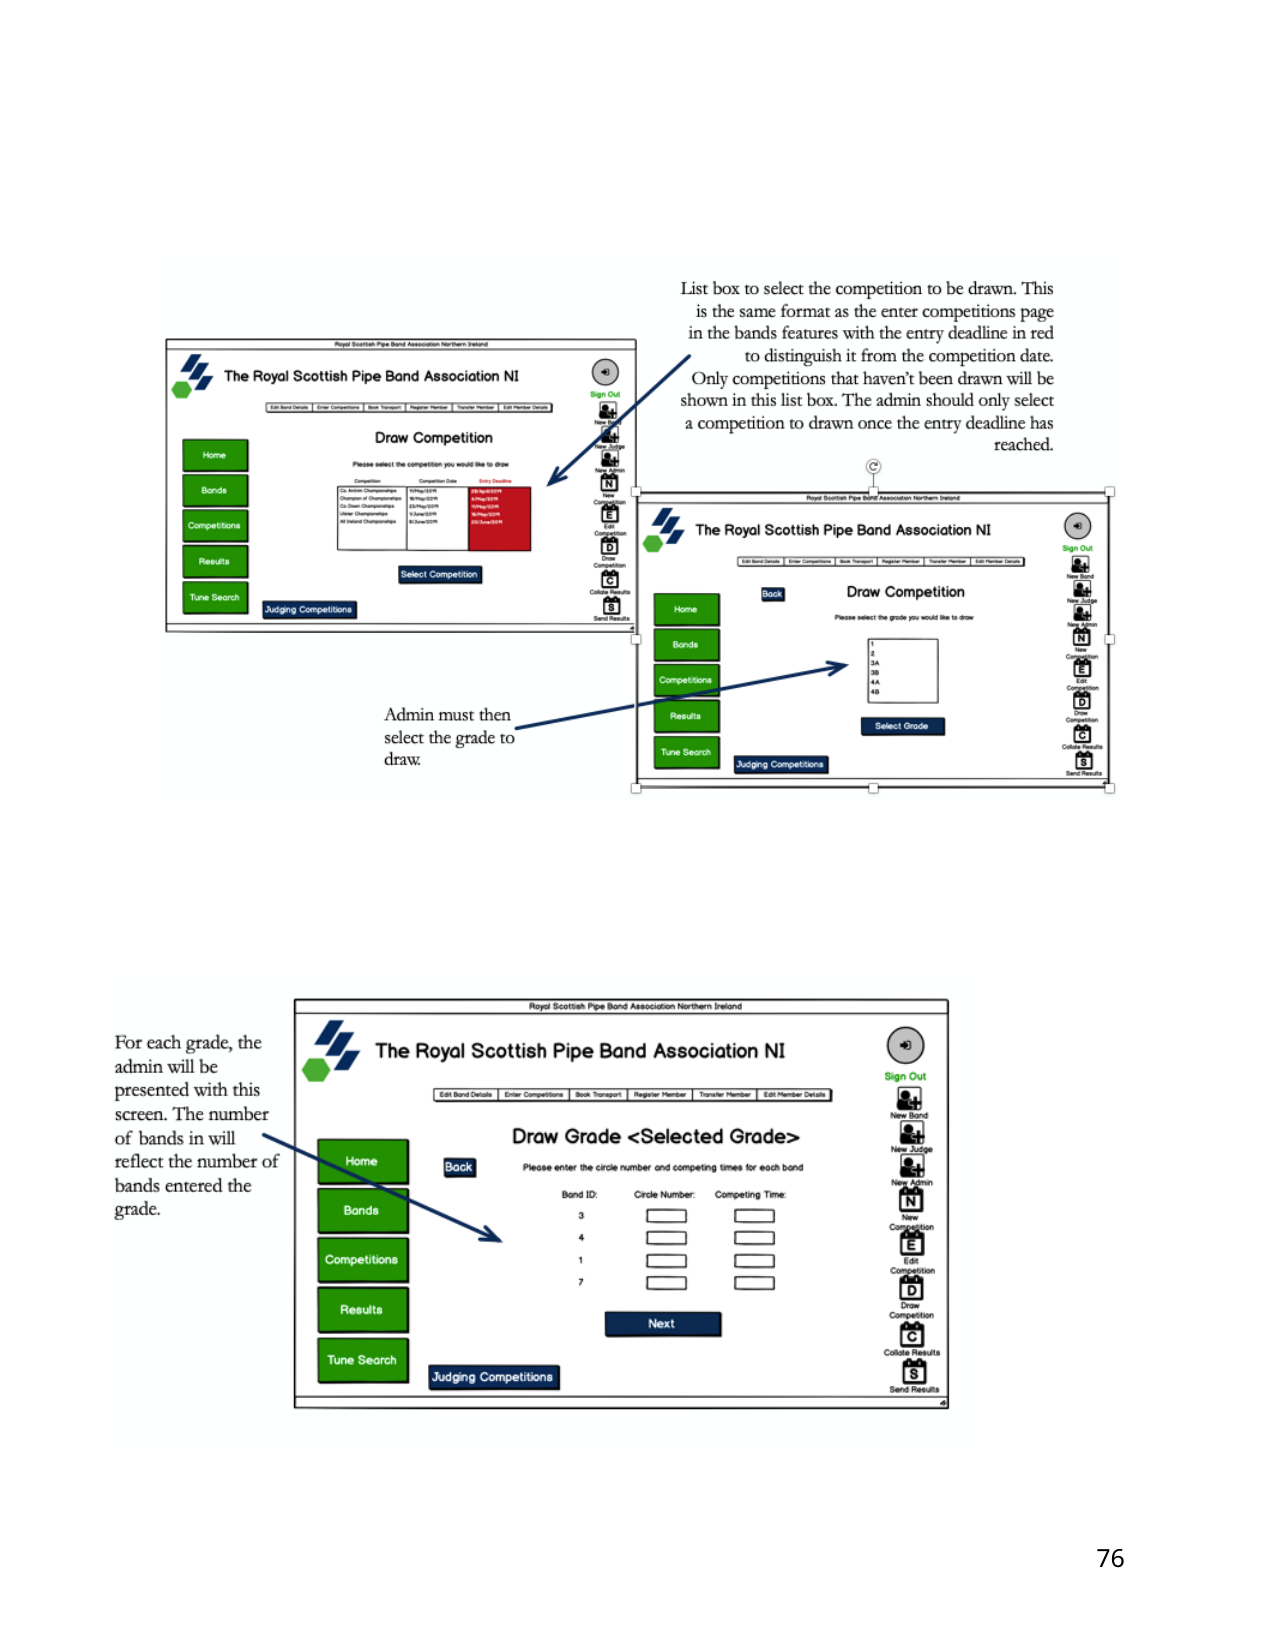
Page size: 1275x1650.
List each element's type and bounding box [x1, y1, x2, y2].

picture [150, 257, 1125, 801]
picture [102, 977, 984, 1449]
